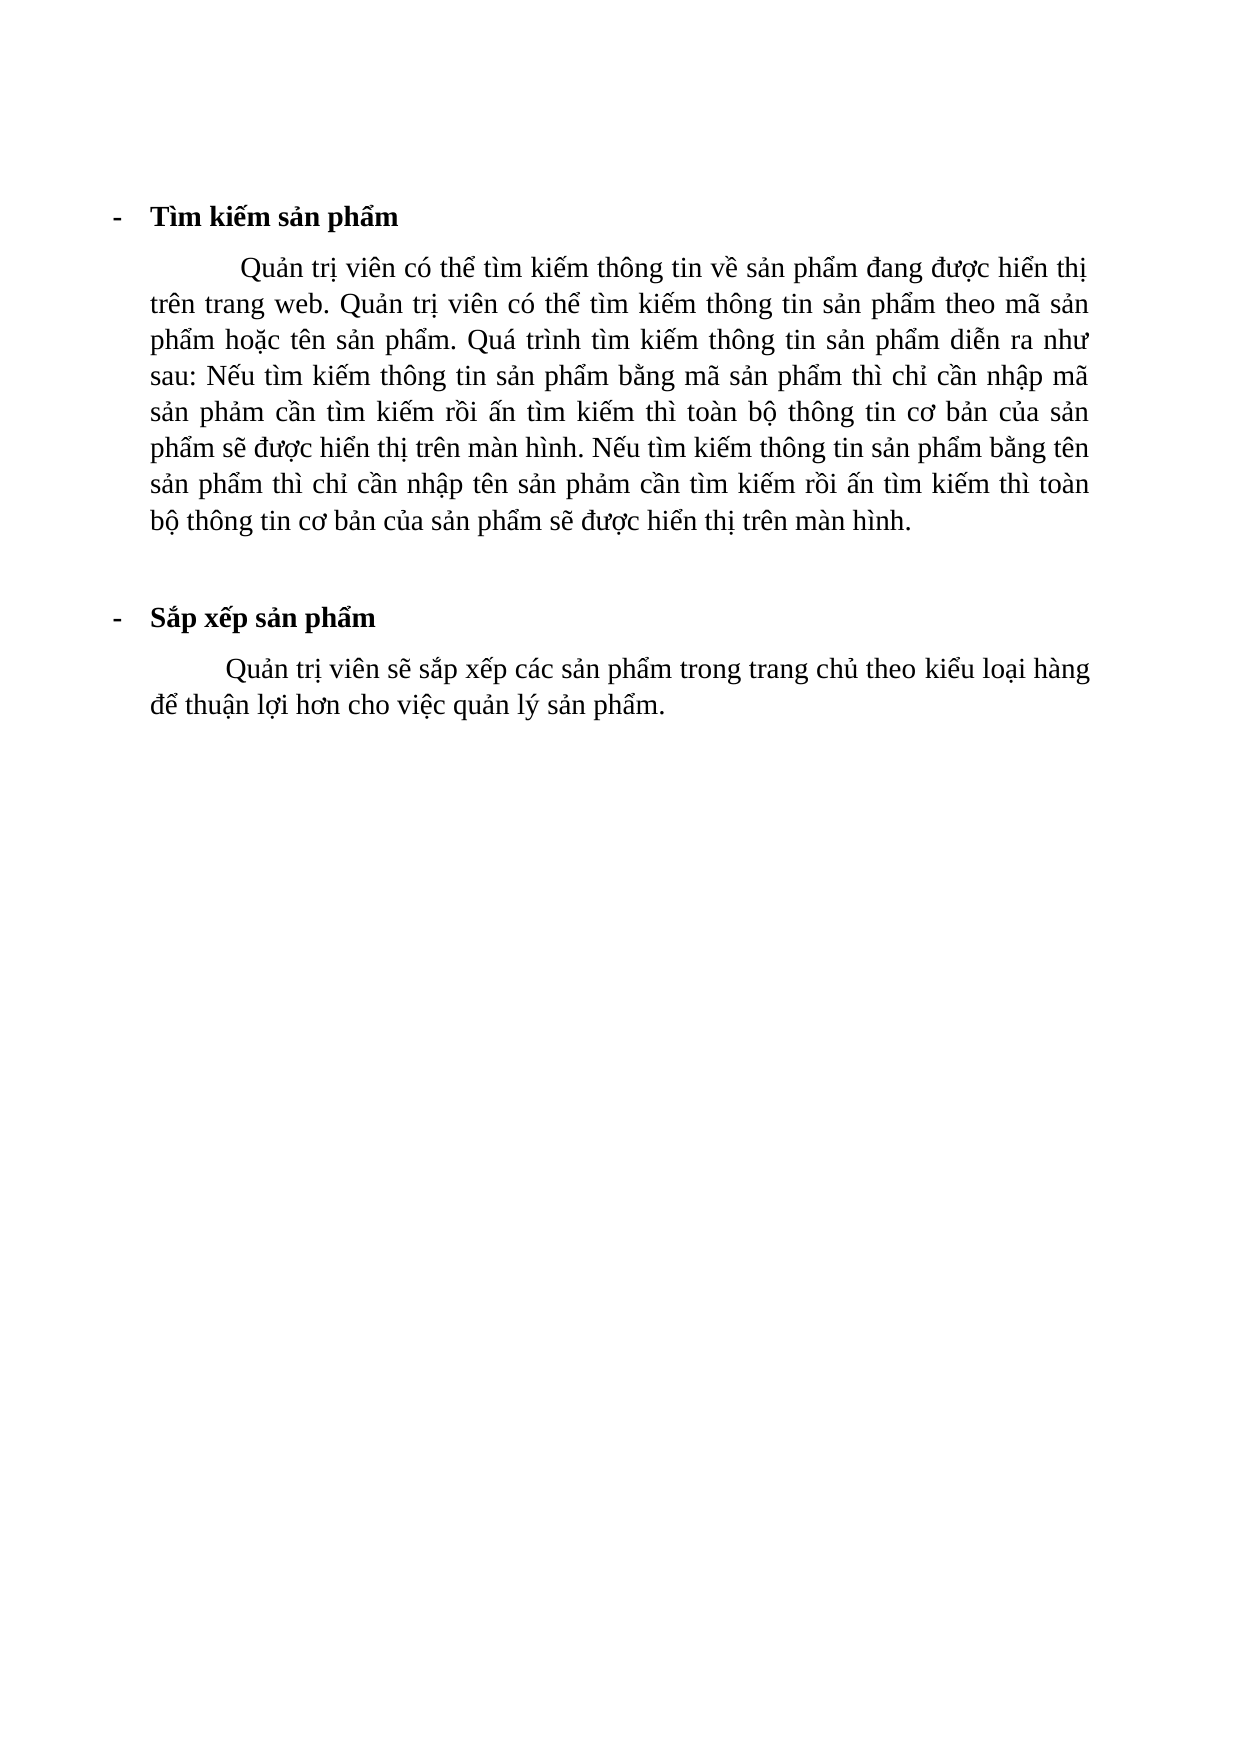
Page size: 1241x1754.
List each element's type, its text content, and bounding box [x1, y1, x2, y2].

list Tìm kiếm sản phẩm [112, 199, 1090, 232]
text Quản trị viên có thể tìm kiếm thông tin về sản phẩm đang được hiển thị trên trang web. Quản trị viên có thể tìm kiếm thông tin sản phẩm theo mã sản phẩm hoặc tên sản phẩm. Quá trình tìm kiếm thông tin sản phẩm diễn ra như sau: Nếu tìm kiếm thông tin sản phẩm bằng mã sản phẩm thì chỉ cần nhập mã sản phảm cần tìm kiếm rồi ấn tìm kiếm thì toàn bộ thông tin cơ bản của sản phẩm sẽ được hiển thị trên màn hình. Nếu tìm kiếm thông tin sản phẩm bằng tên sản phẩm thì chỉ cần nhập tên sản phảm cần tìm kiếm rồi ấn tìm kiếm thì toàn bộ thông tin cơ bản của sản phẩm sẽ được hiển thị trên màn hình. [150, 250, 1090, 536]
text Quản trị viên sẽ sắp xếp các sản phẩm trong trang chủ theo kiểu loại hàng để thuận lợi hơn cho việc quản lý sản phẩm. [150, 651, 1090, 721]
list Sắp xếp sản phẩm [112, 600, 1090, 633]
